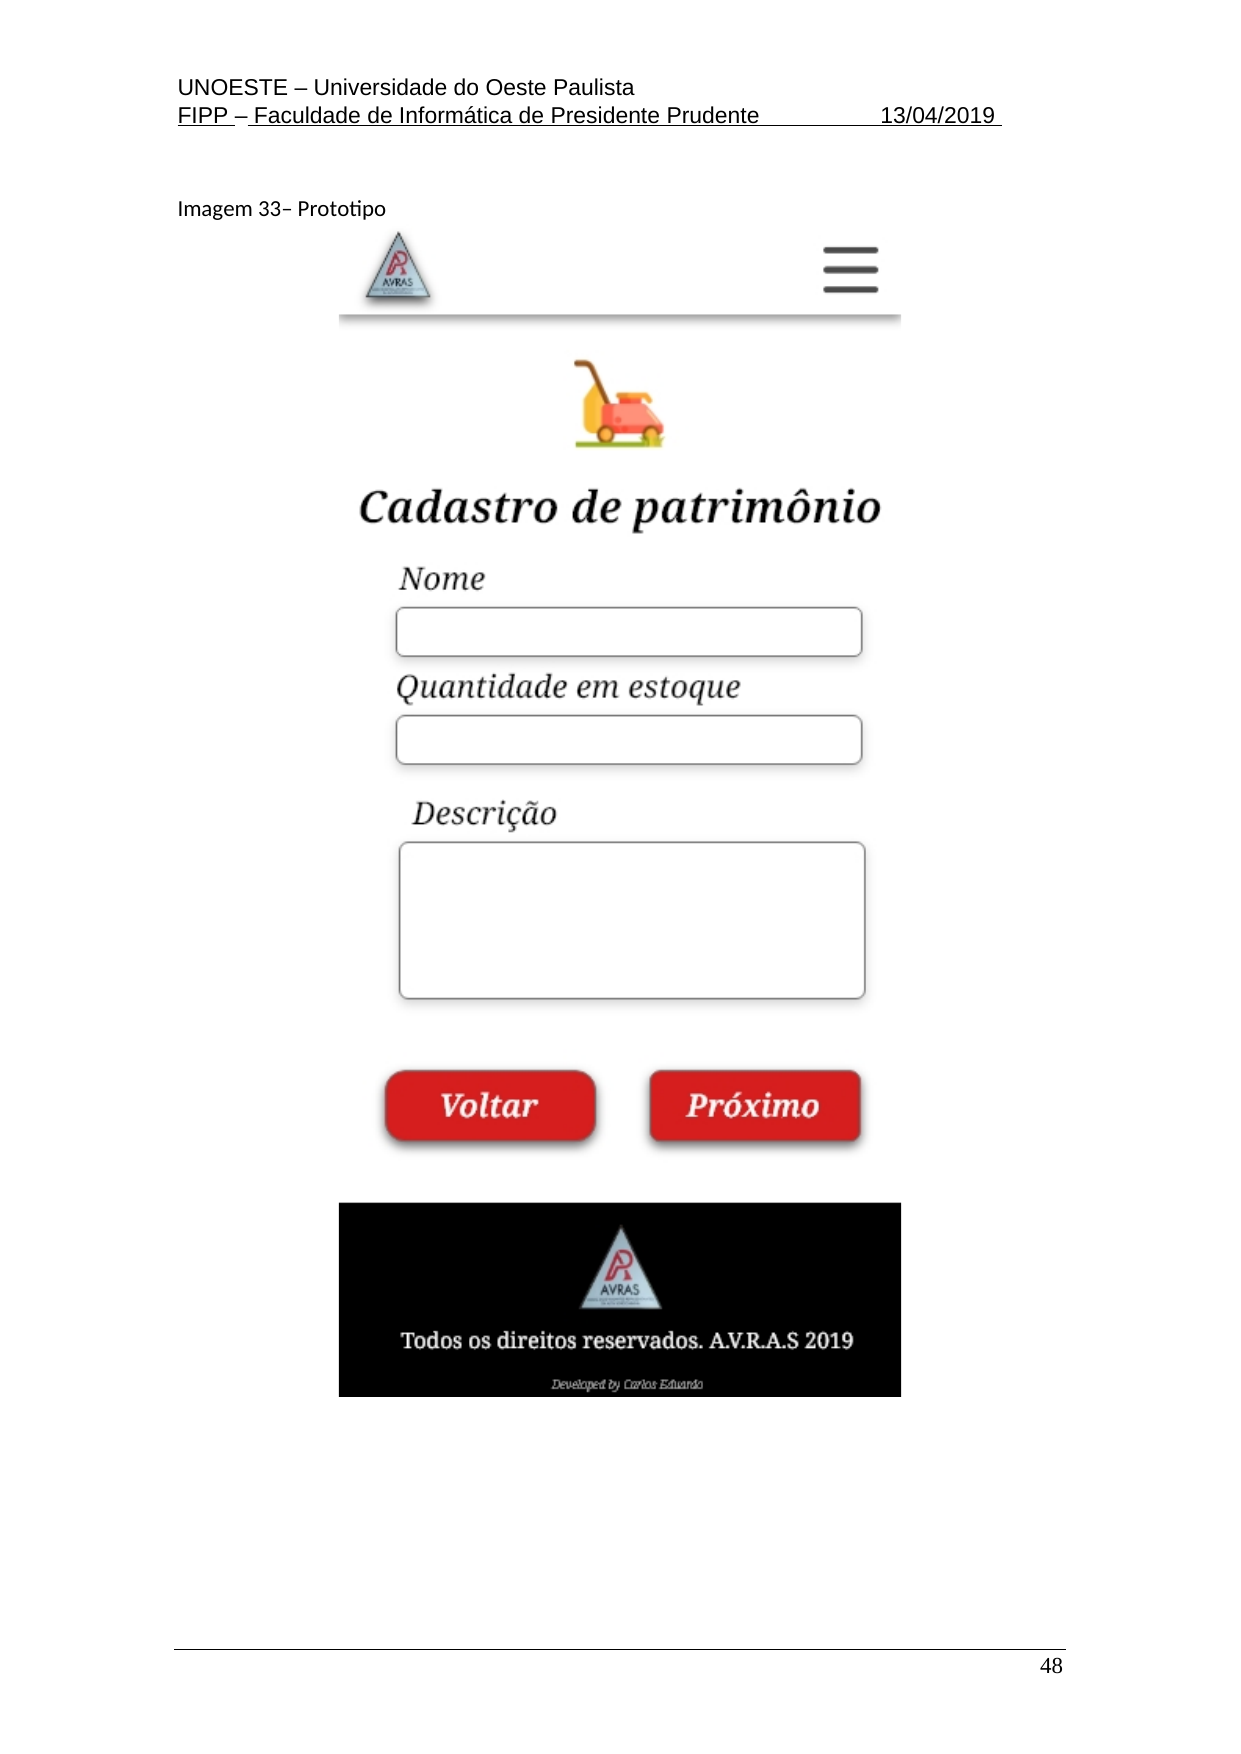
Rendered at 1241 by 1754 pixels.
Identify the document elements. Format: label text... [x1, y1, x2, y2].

picture [338, 224, 902, 1397]
text Imagem 33– Prototipo [177, 194, 1063, 222]
